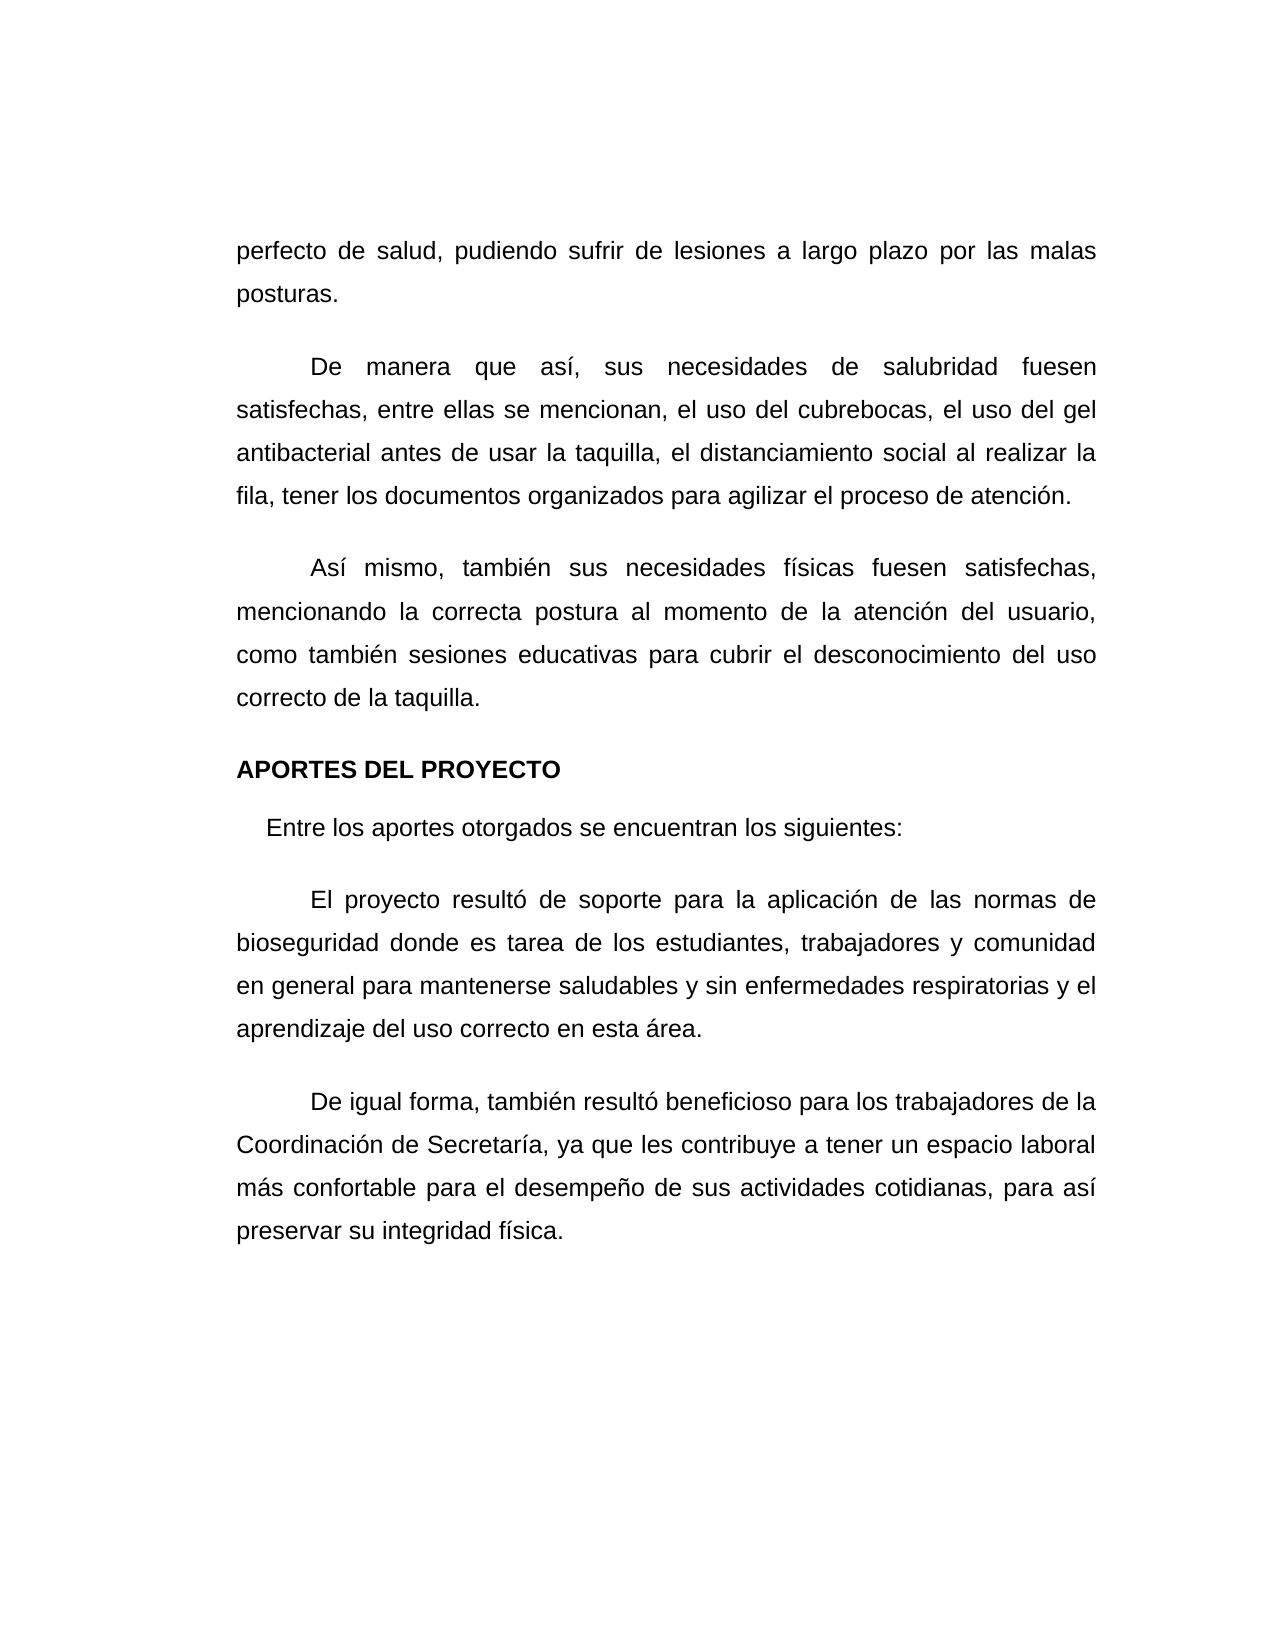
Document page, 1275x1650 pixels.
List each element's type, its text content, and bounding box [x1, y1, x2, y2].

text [236, 236, 1098, 308]
text De manera que así, sus necesidades de salubridad fuesen satisfechas, entre ellas se mencionan, el uso del cubrebocas, el uso del gel antibacterial antes de usar la taquilla, el distanciamiento social al realizar la fila, tener los documentos organizados para agilizar el proceso de atención. [236, 352, 1098, 510]
text APORTES DEL PROYECTO [236, 755, 1098, 784]
text De igual forma, también resultó beneficioso para los trabajadores de la Coordinación de Secretaría, ya que les contribuye a tener un espacio laboral más confortable para el desempeño de sus actividades cotidianas, para así preservar su integridad física. [236, 1086, 1098, 1244]
text Entre los aportes otorgados se encuentran los siguientes: [236, 812, 1098, 841]
text Así mismo, también sus necesidades físicas fuesen satisfechas, mencionando la correcta postura al momento de la atención del usuario, como también sesiones educativas para cubrir el desconocimiento del uso correcto de la taquilla. [236, 553, 1098, 711]
text El proyecto resultó de soporte para la aplicación de las normas de bioseguridad donde es tarea de los estudiantes, trabajadores y comunidad en general para mantenerse saludables y sin enfermedades respiratorias y el aprendizaje del uso correcto en esta área. [236, 885, 1098, 1043]
